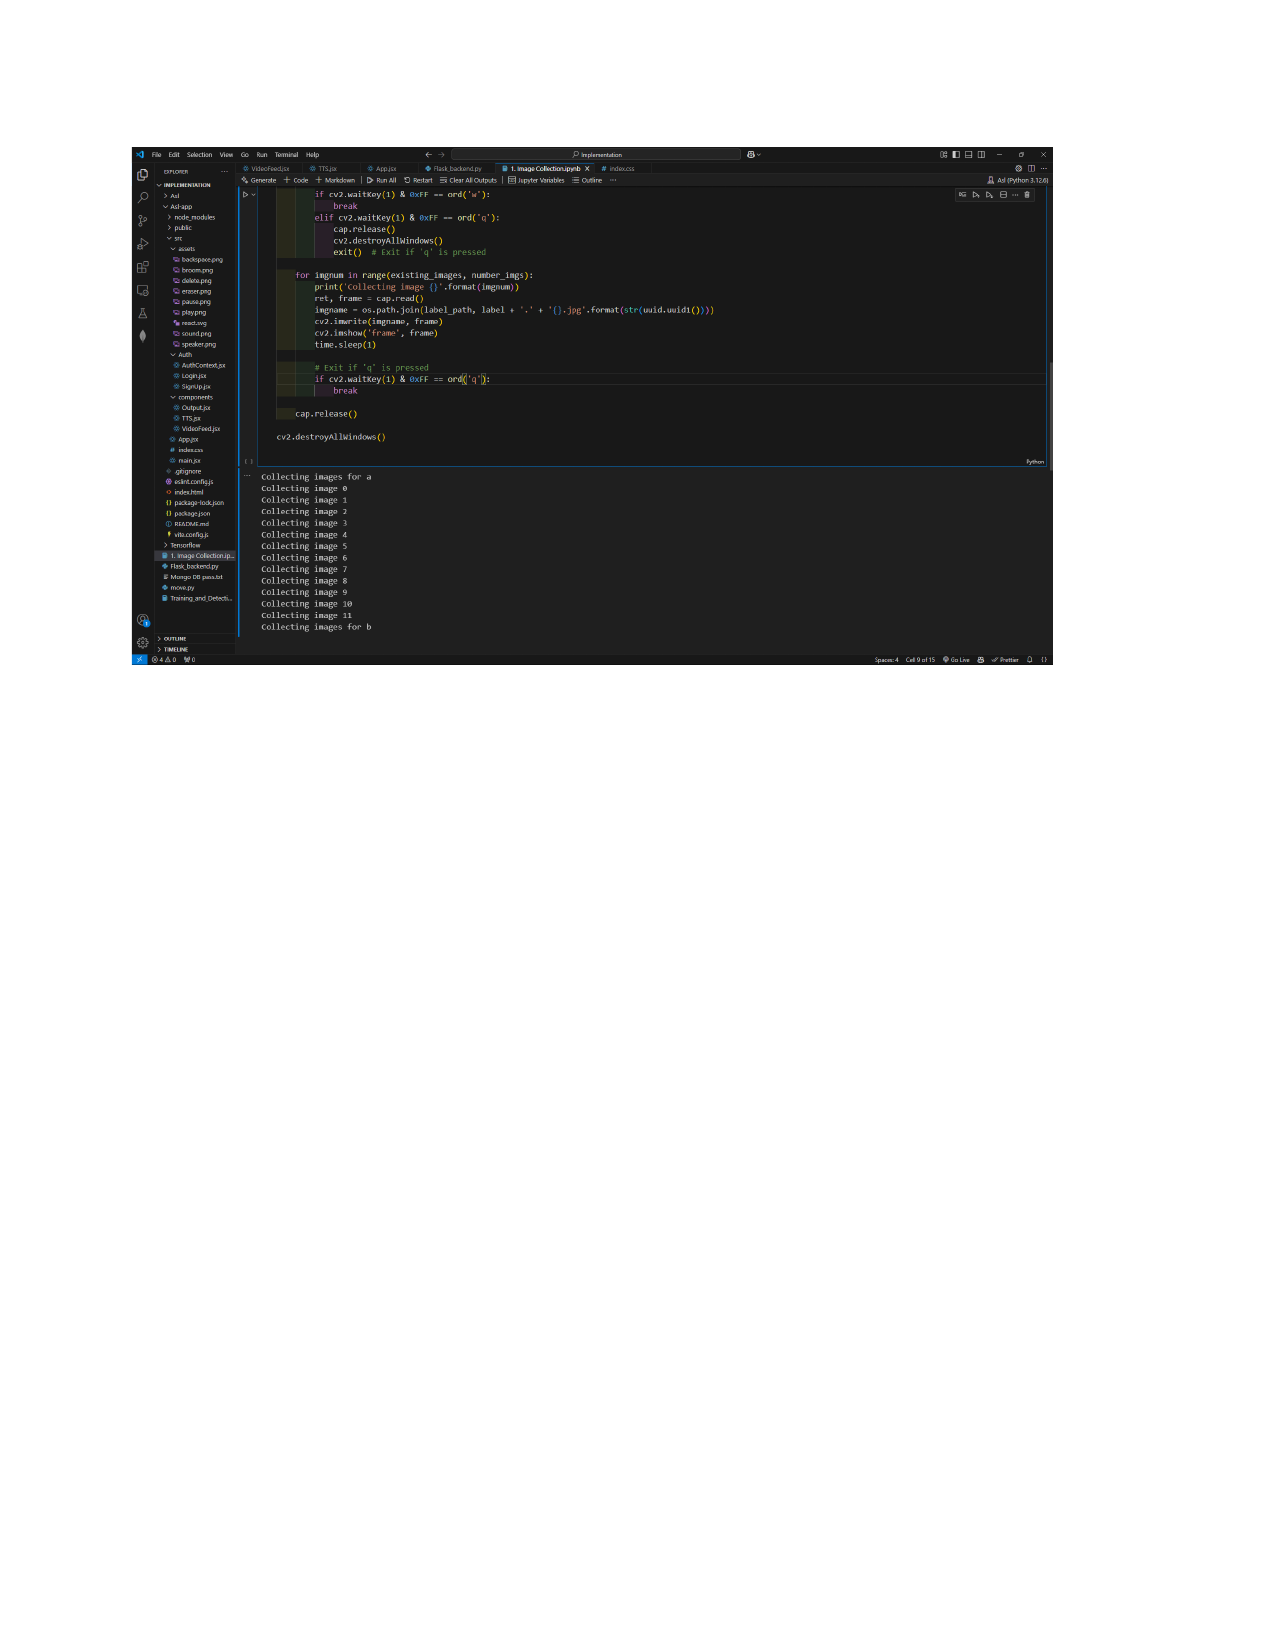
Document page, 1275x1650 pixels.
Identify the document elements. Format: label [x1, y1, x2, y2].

picture [131, 147, 1053, 665]
